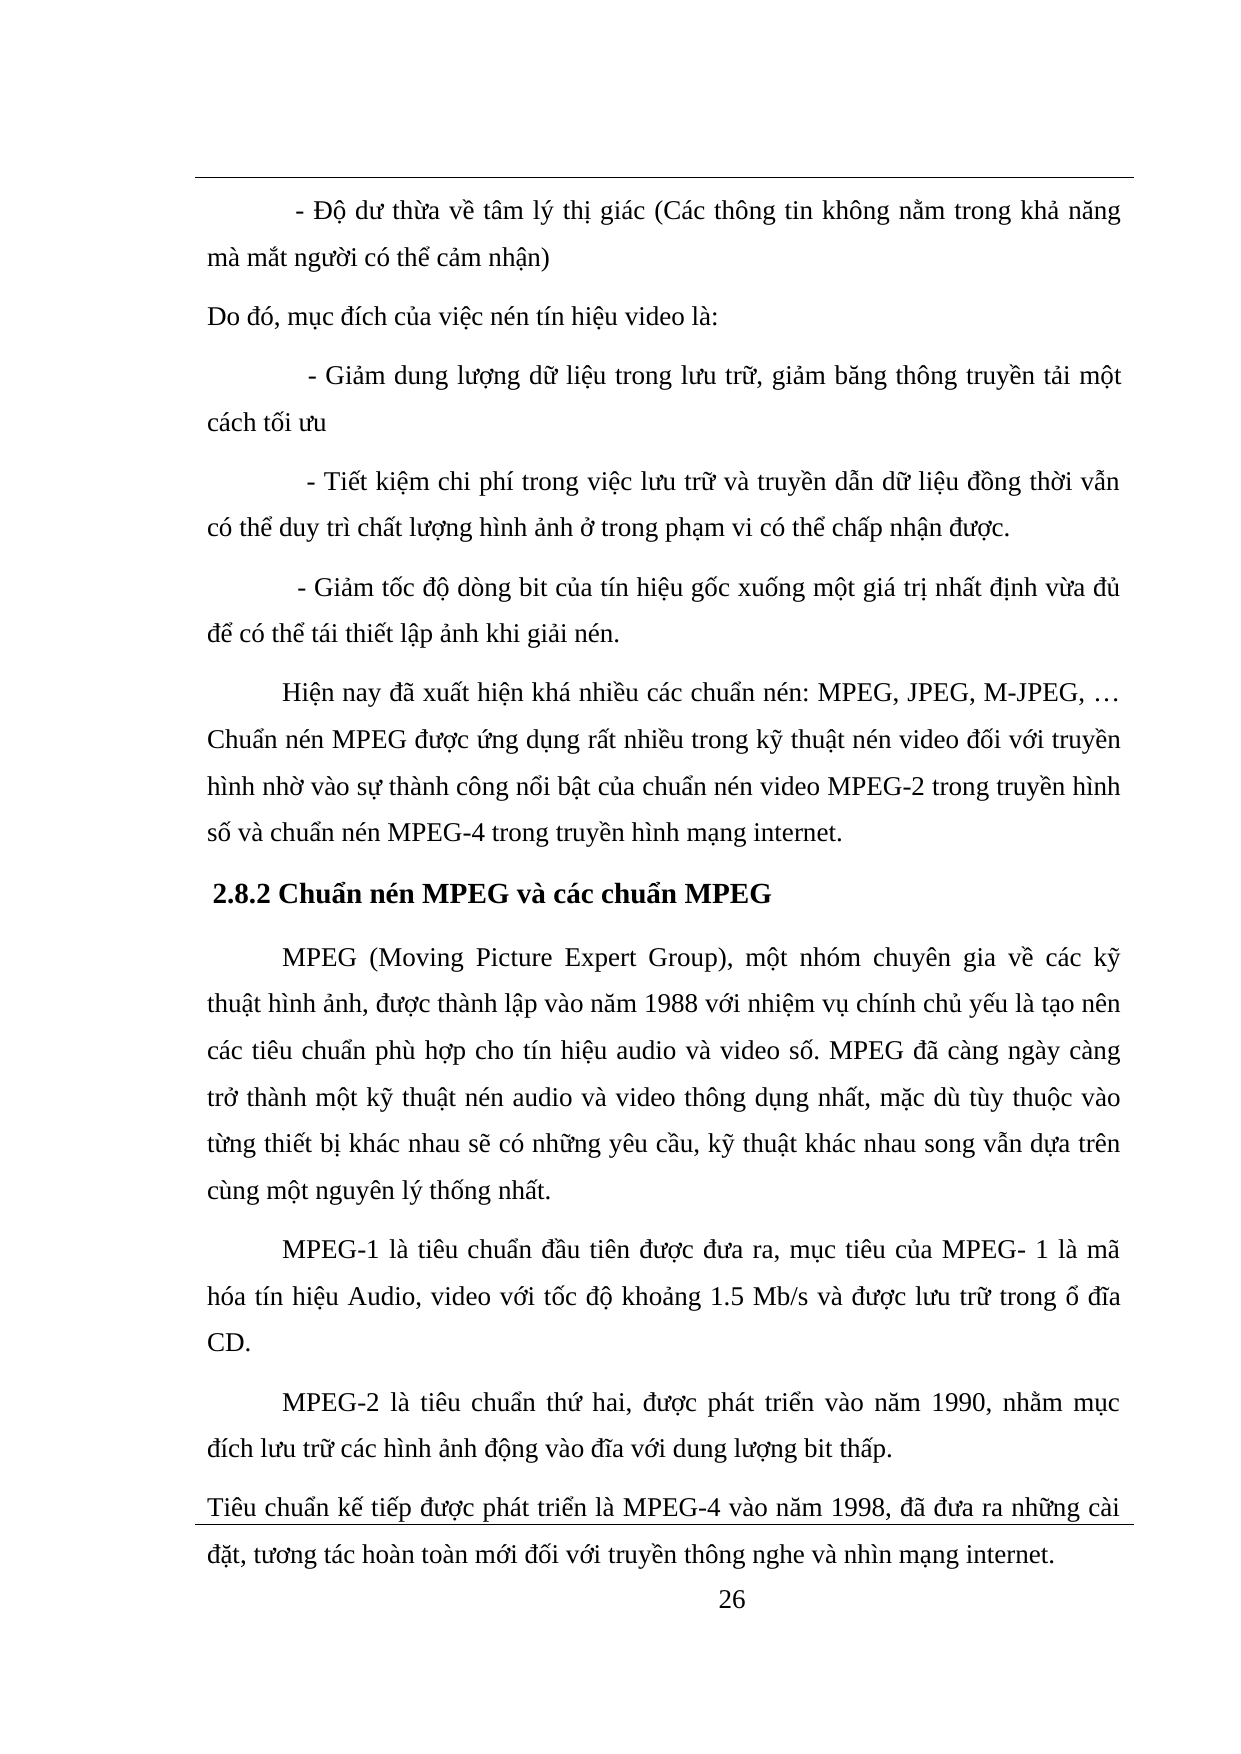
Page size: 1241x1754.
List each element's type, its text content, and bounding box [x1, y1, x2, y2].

text MPEG-1 là tiêu chuẩn đầu tiên được đưa ra, mục tiêu của MPEG- 1 là mã hóa tín hiệu Audio, video với tốc độ khoảng 1.5 Mb/s và được lưu trữ trong ổ đĩa CD. [207, 1233, 1122, 1358]
text Hiện nay đã xuất hiện khá nhiều các chuẩn nén: MPEG, JPEG, M-JPEG, … Chuẩn nén MPEG được ứng dụng rất nhiều trong kỹ thuật nén video đối với truyền hình nhờ vào sự thành công nổi bật của chuẩn nén video MPEG-2 trong truyền hình số và chuẩn nén MPEG-4 trong truyền hình mạng internet. [207, 677, 1122, 848]
text Tiêu chuẩn kế tiếp được phát triển là MPEG-4 vào năm 1998, đã đưa ra những cài đặt, tương tác hoàn toàn mới đối với truyền thông nghe và nhìn mạng internet. [207, 1491, 1122, 1569]
text MPEG-2 là tiêu chuẩn thứ hai, được phát triển vào năm 1990, nhằm mục đích lưu trữ các hình ảnh động vào đĩa với dung lượng bit thấp. [207, 1386, 1122, 1463]
text - Độ dư thừa về tâm lý thị giác (Các thông tin không nằm trong khả năng mà mắt người có thể cảm nhận) [207, 177, 1122, 272]
text - Giảm tốc độ dòng bit của tín hiệu gốc xuống một giá trị nhất định vừa đủ để có thể tái thiết lập ảnh khi giải nén. [207, 571, 1122, 648]
text - Tiết kiệm chi phí trong việc lưu trữ và truyền dẫn dữ liệu đồng thời vẫn có thể duy trì chất lượng hình ảnh ở trong phạm vi có thể chấp nhận được. [207, 465, 1122, 543]
text Do đó, mục đích của việc nén tín hiệu video là: [207, 300, 1122, 331]
text - Giảm dung lượng dữ liệu trong lưu trữ, giảm băng thông truyền tải một cách tối ưu [207, 359, 1122, 437]
text MPEG (Moving Picture Expert Group), một nhóm chuyên gia về các kỹ thuật hình ảnh, được thành lập vào năm 1988 với nhiệm vụ chính chủ yếu là tạo nên các tiêu chuẩn phù hợp cho tín hiệu audio và video số. MPEG đã càng ngày càng trở thành một kỹ thuật nén audio và video thông dụng nhất, mặc dù tùy thuộc vào từng thiết bị khác nhau sẽ có những yêu cầu, kỹ thuật khác nhau song vẫn dựa trên cùng một nguyên lý thống nhất. [207, 941, 1122, 1205]
subtitle 2.8.2 Chuẩn nén MPEG và các chuẩn MPEG [212, 876, 1122, 909]
